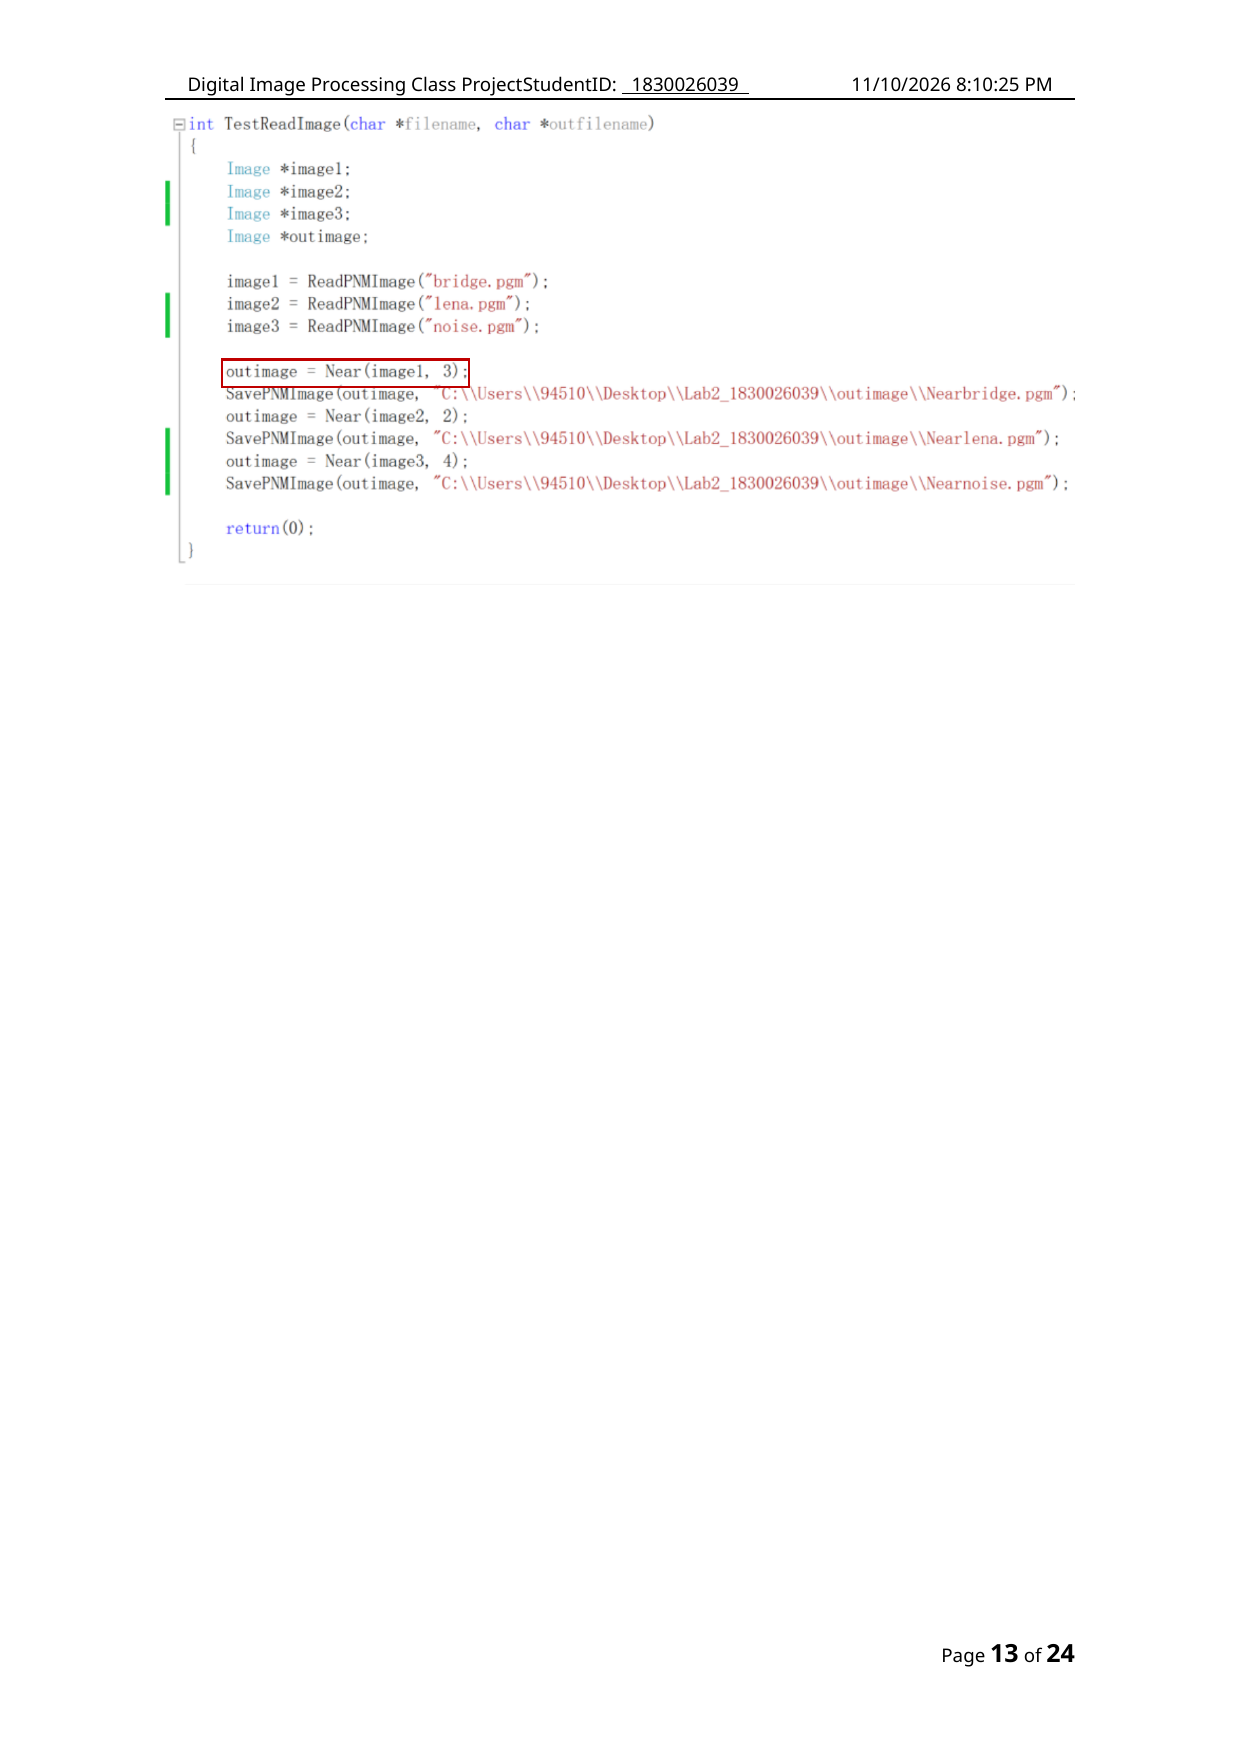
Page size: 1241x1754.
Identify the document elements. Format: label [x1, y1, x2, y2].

picture [165, 106, 1075, 585]
